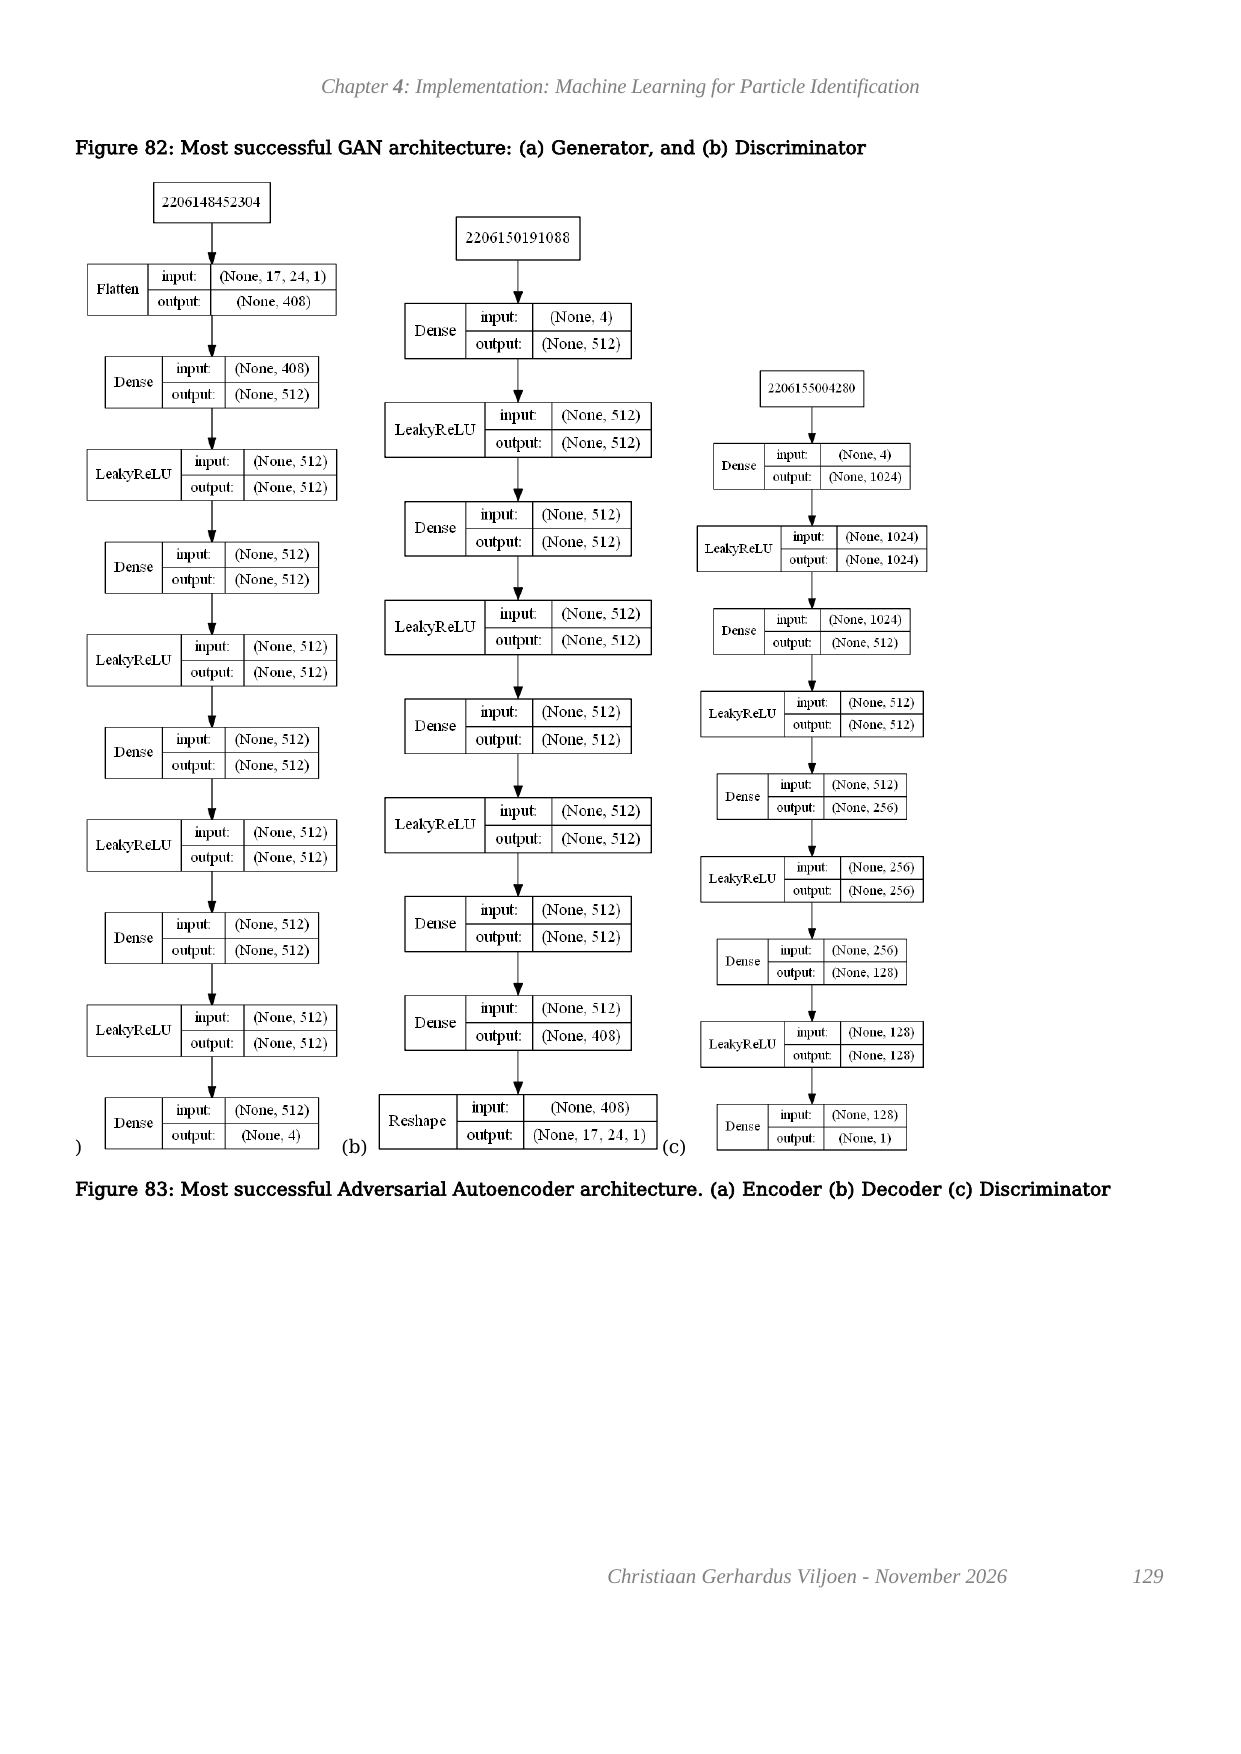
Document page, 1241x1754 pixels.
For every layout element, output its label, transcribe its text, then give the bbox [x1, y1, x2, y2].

text Figure 82: Most successful GAN architecture: (a) Generator, and (b) Discriminator [75, 135, 1165, 158]
picture [374, 211, 661, 1154]
text Figure 83: Most successful Adversarial Autoencoder architecture. (a) Encoder (b) Decoder (c) Discriminator [75, 1177, 1165, 1199]
picture [693, 367, 930, 1154]
picture [82, 177, 341, 1154]
